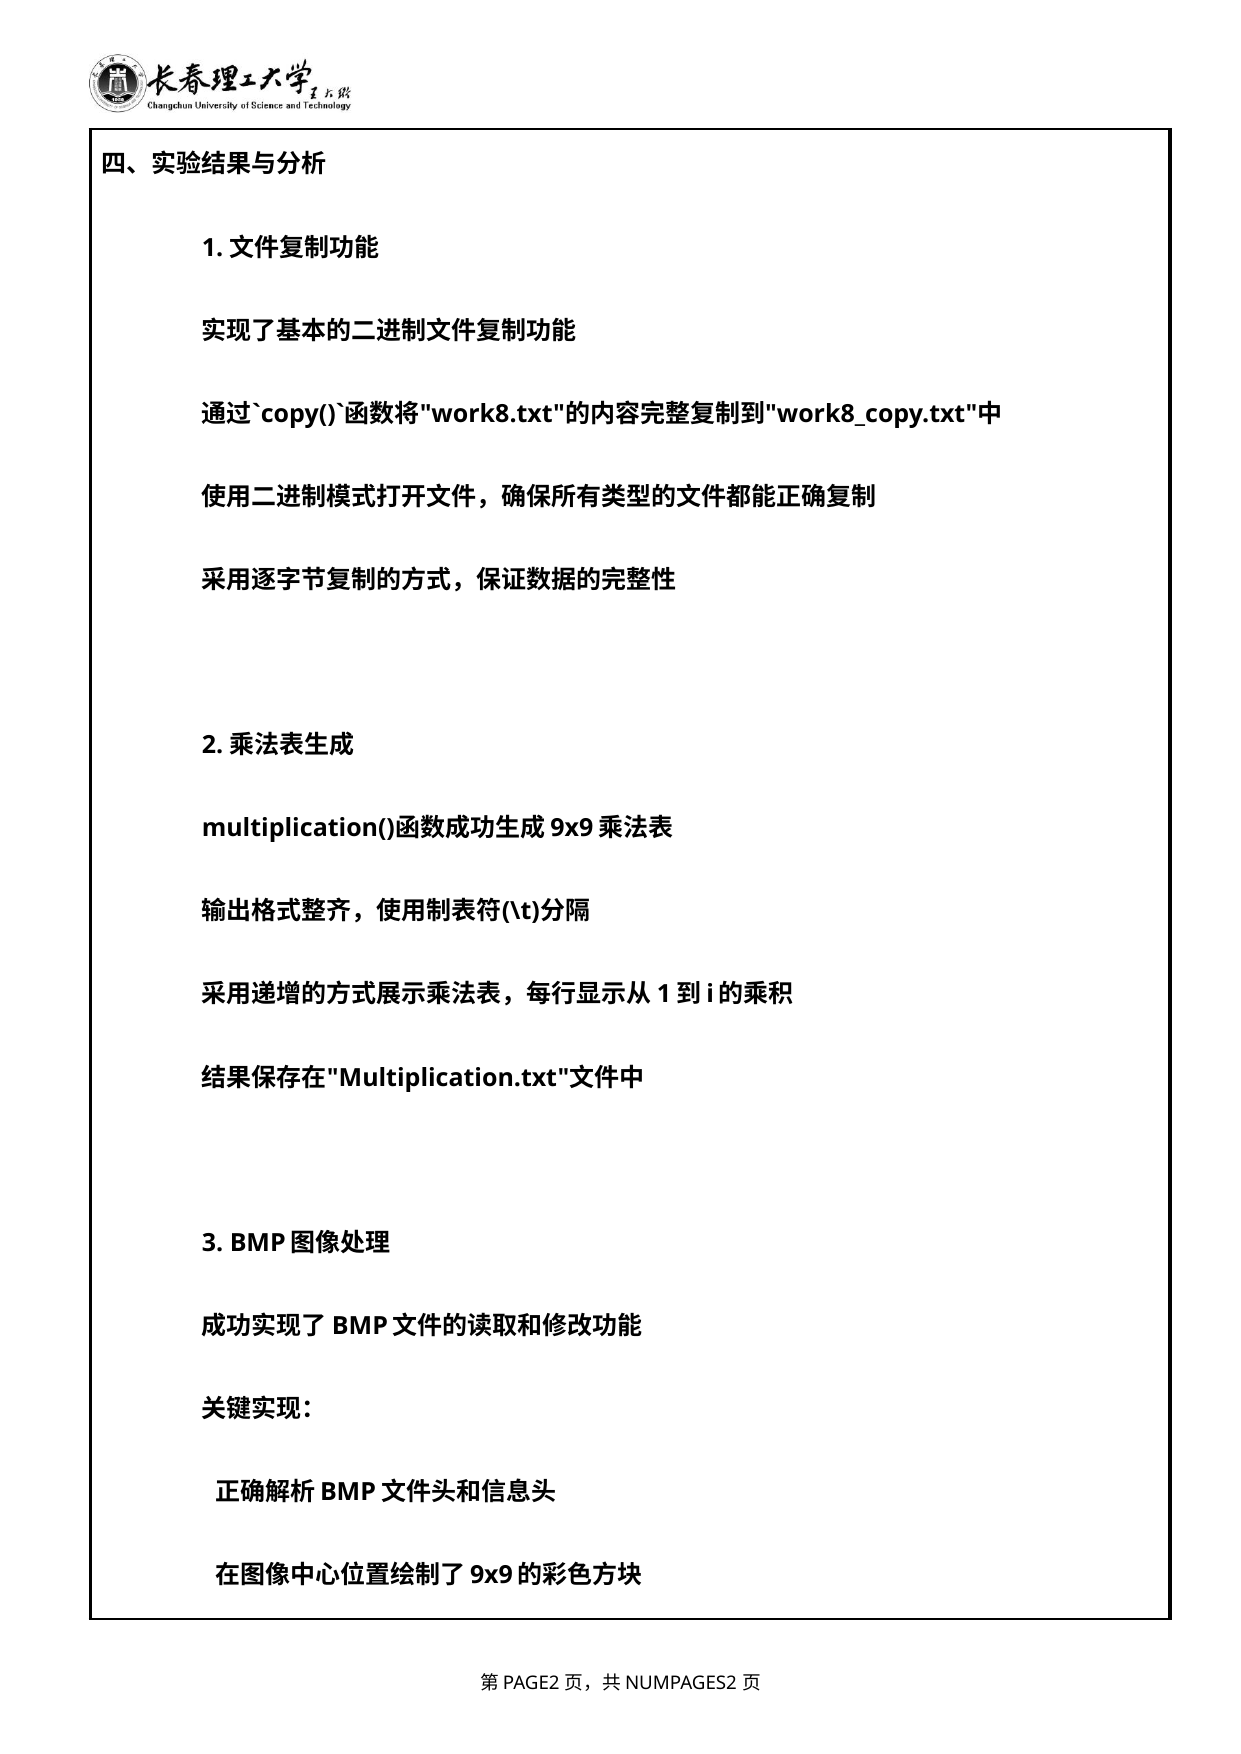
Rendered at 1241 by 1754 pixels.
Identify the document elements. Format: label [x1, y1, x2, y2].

picture [88, 53, 355, 113]
table_cell [92, 130, 1168, 1618]
